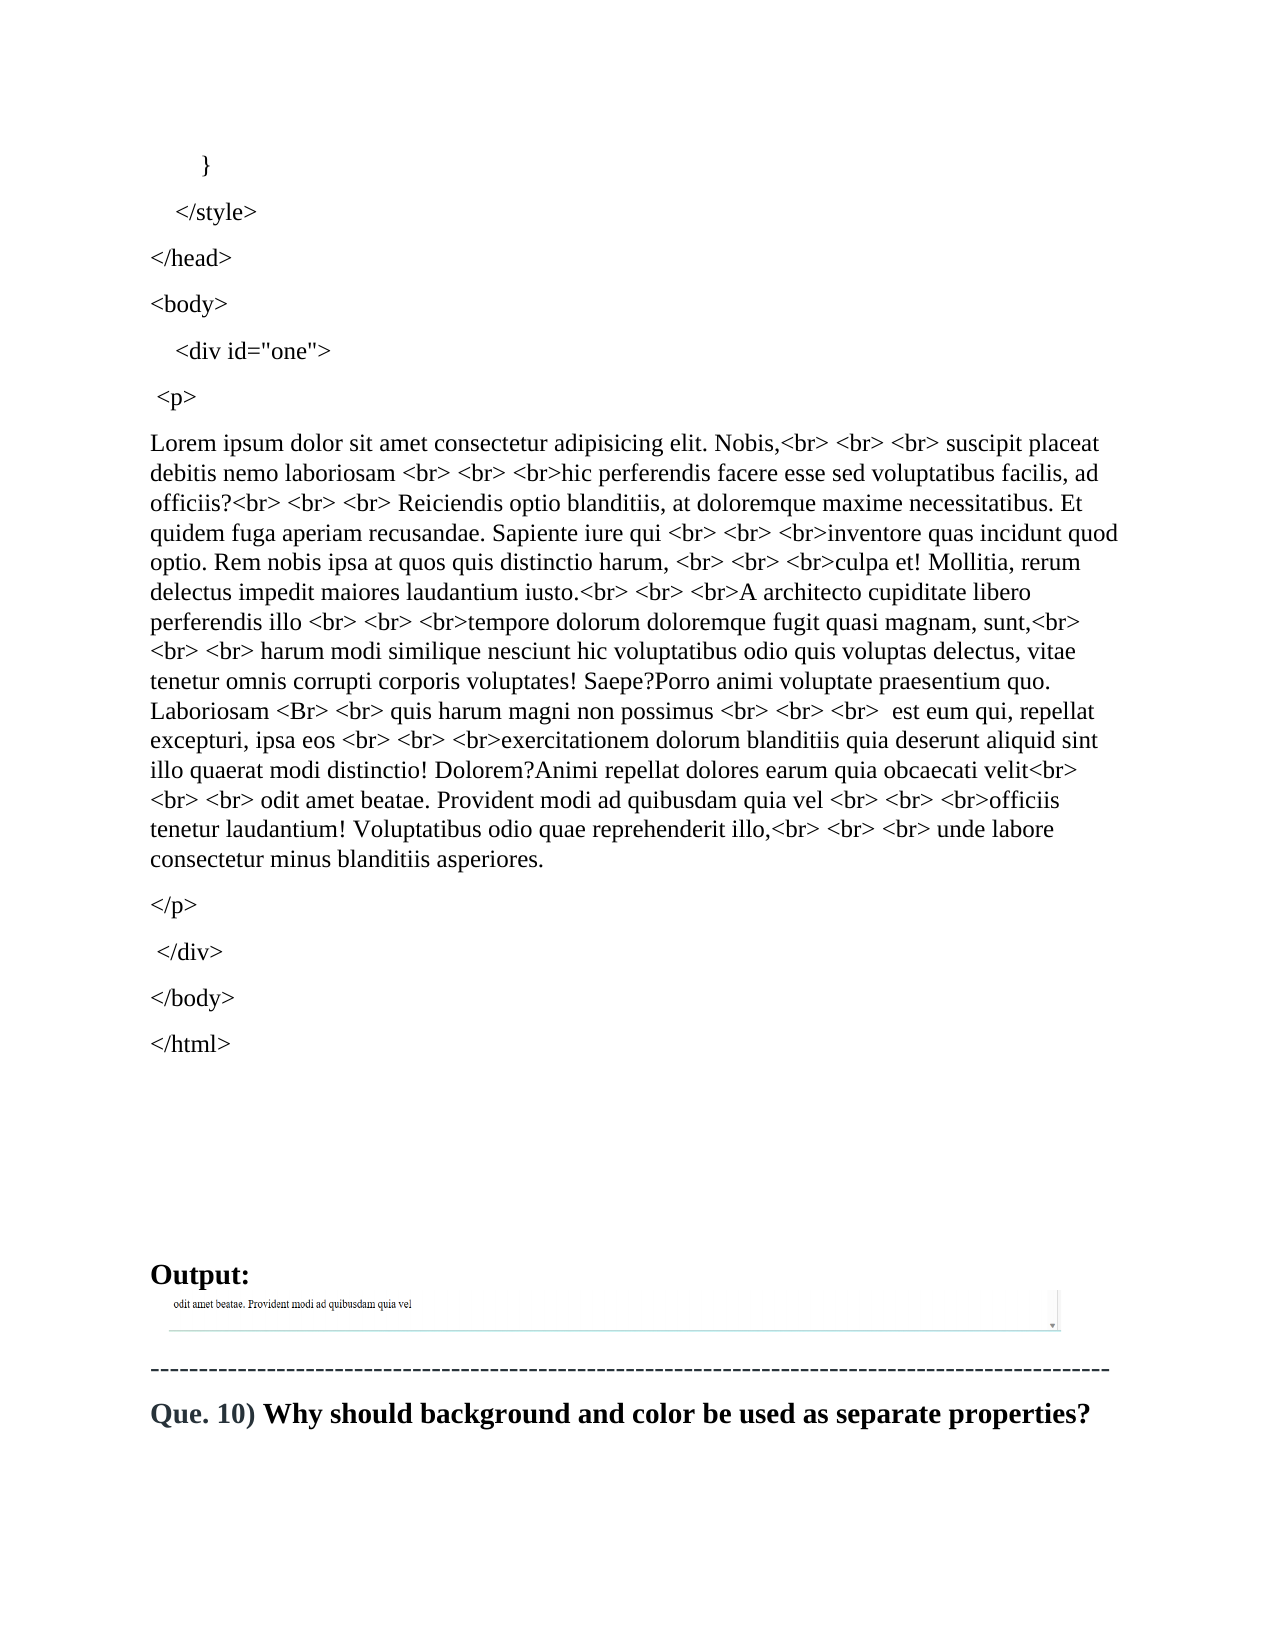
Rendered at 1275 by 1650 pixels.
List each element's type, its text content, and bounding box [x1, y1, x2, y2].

text <p> [150, 382, 1125, 411]
text </head> [150, 243, 1125, 272]
text Lorem ipsum dolor sit amet consectetur adipisicing elit. Nobis,<br> <br> <br> suscipit placeat debitis nemo laboriosam <br> <br> <br>hic perferendis facere esse sed voluptatibus facilis, ad officiis?<br> <br> <br> Reiciendis optio blanditiis, at doloremque maxime necessitatibus. Et quidem fuga aperiam recusandae. Sapiente iure qui <br> <br> <br>inventore quas incidunt quod optio. Rem nobis ipsa at quos quis distinctio harum, <br> <br> <br>culpa et! Mollitia, rerum delectus impedit maiores laudantium iusto.<br> <br> <br>A architecto cupiditate libero perferendis illo <br> <br> <br>tempore dolorum doloremque fugit quasi magnam, sunt,<br> <br> <br> harum modi similique nesciunt hic voluptatibus odio quis voluptas delectus, vitae tenetur omnis corrupti corporis voluptates! Saepe?Porro animi voluptate praesentium quo. Laboriosam <Br> <br> quis harum magni non possimus <br> <br> <br> est eum qui, repellat excepturi, ipsa eos <br> <br> <br>exercitationem dolorum blanditiis quia deserunt aliquid sint illo quaerat modi distinctio! Dolorem?Animi repellat dolores earum quia obcaecati velit<br> <br> <br> odit amet beatae. Provident modi ad quibusdam quia vel <br> <br> <br>officiis tenetur laudantium! Voluptatibus odio quae reprehenderit illo,<br> <br> <br> unde labore consectetur minus blanditiis asperiores. [150, 428, 1125, 873]
text <div id="one"> [150, 335, 1125, 365]
text </html> [150, 1029, 1125, 1059]
text Que. 10) Why should background and color be used as separate properties? [150, 1400, 1125, 1430]
text </p> [150, 890, 1125, 920]
text </div> [150, 936, 1125, 966]
text --------------------------------------------------------------------------------------------------- [150, 1354, 1125, 1383]
text <body> [150, 289, 1125, 319]
text </body> [150, 983, 1125, 1012]
text </style> [150, 196, 1125, 226]
text } [150, 150, 1125, 180]
text Output: [150, 1261, 1125, 1291]
